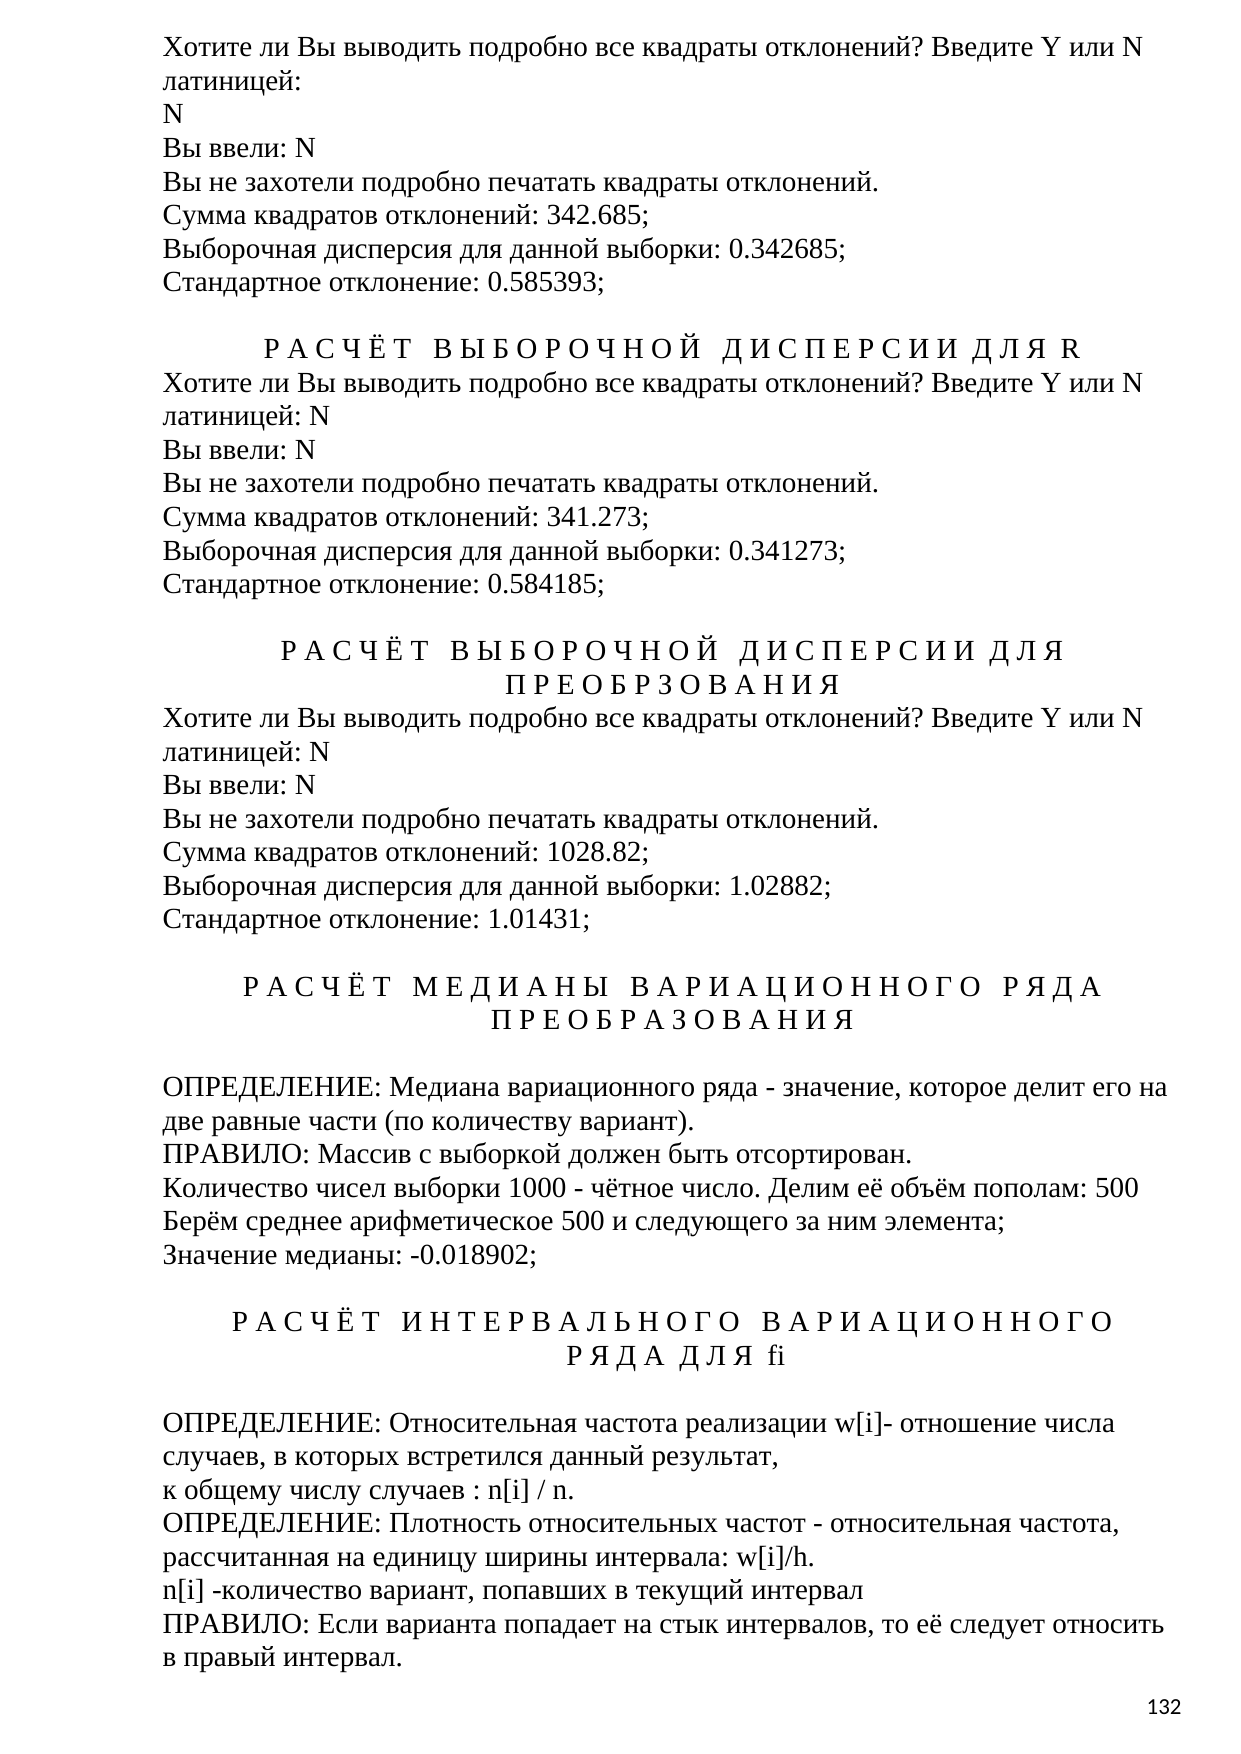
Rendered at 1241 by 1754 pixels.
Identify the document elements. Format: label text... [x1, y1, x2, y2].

text Вы ввели: N [162, 432, 1181, 466]
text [162, 1505, 1181, 1572]
text Сумма квадратов отклонений: 1028.82; [162, 834, 1181, 868]
text Хотите ли Вы выводить подробно все квадраты отклонений? Введите Y или N латиницей: N [162, 700, 1181, 767]
text n[i] -количество вариант, попавших в текущий интервал [162, 1572, 1181, 1606]
text ОПРЕДЕЛЕНИЕ: Относительная частота реализации w[i]- отношение числа случаев, в которых встретился данный результат, [162, 1405, 1181, 1472]
text N [162, 97, 1181, 130]
text Р А С Ч Ё Т В Ы Б О Р О Ч Н О Й Д И С П Е Р С И И Д Л Я [162, 633, 1181, 667]
text Стандартное отклонение: 1.01431; [162, 902, 1181, 935]
text Хотите ли Вы выводить подробно все квадраты отклонений? Введите Y или N латиницей: [162, 29, 1181, 97]
text Вы ввели: N [162, 130, 1181, 164]
text Стандартное отклонение: 0.585393; [162, 264, 1181, 298]
text Стандартное отклонение: 0.584185; [162, 566, 1181, 600]
text Выборочная дисперсия для данной выборки: 0.342685; [162, 231, 1181, 264]
text Вы ввели: N [162, 767, 1181, 801]
text Берём среднее арифметическое 500 и следующего за ним элемента; [162, 1203, 1181, 1237]
text Сумма квадратов отклонений: 341.273; [162, 499, 1181, 533]
text ПРАВИЛО: Если варианта попадает на стык интервалов, то её следует относить в правый интервал. [162, 1606, 1181, 1673]
text Р А С Ч Ё Т В Ы Б О Р О Ч Н О Й Д И С П Е Р С И И Д Л Я R [162, 331, 1181, 365]
text Выборочная дисперсия для данной выборки: 1.02882; [162, 868, 1181, 902]
text П Р Е О Б Р А З О В А Н И Я [162, 1002, 1181, 1036]
text Значение медианы: -0.018902; [162, 1237, 1181, 1271]
text Р Я Д А Д Л Я fi [162, 1338, 1181, 1371]
text ПРАВИЛО: Массив с выборкой должен быть отсортирован. [162, 1136, 1181, 1170]
text Выборочная дисперсия для данной выборки: 0.341273; [162, 533, 1181, 566]
text П Р Е О Б Р З О В А Н И Я [162, 667, 1181, 700]
text Вы не захотели подробно печатать квадраты отклонений. [162, 801, 1181, 834]
text Сумма квадратов отклонений: 342.685; [162, 197, 1181, 231]
text ОПРЕДЕЛЕНИЕ: Медиана вариационного ряда - значение, которое делит его на две равные части (по количеству вариант). [162, 1069, 1181, 1136]
text Хотите ли Вы выводить подробно все квадраты отклонений? Введите Y или N латиницей: N [162, 365, 1181, 432]
text к общему числу случаев : n[i] / n. [162, 1472, 1181, 1505]
text Количество чисел выборки 1000 - чётное число. Делим её объём пополам: 500 [162, 1170, 1181, 1203]
text Вы не захотели подробно печатать квадраты отклонений. [162, 466, 1181, 499]
text Вы не захотели подробно печатать квадраты отклонений. [162, 164, 1181, 197]
text Р А С Ч Ё Т И Н Т Е Р В А Л Ь Н О Г О В А Р И А Ц И О Н Н О Г О [162, 1304, 1181, 1338]
text Р А С Ч Ё Т М Е Д И А Н Ы В А Р И А Ц И О Н Н О Г О Р Я Д А [162, 969, 1181, 1002]
